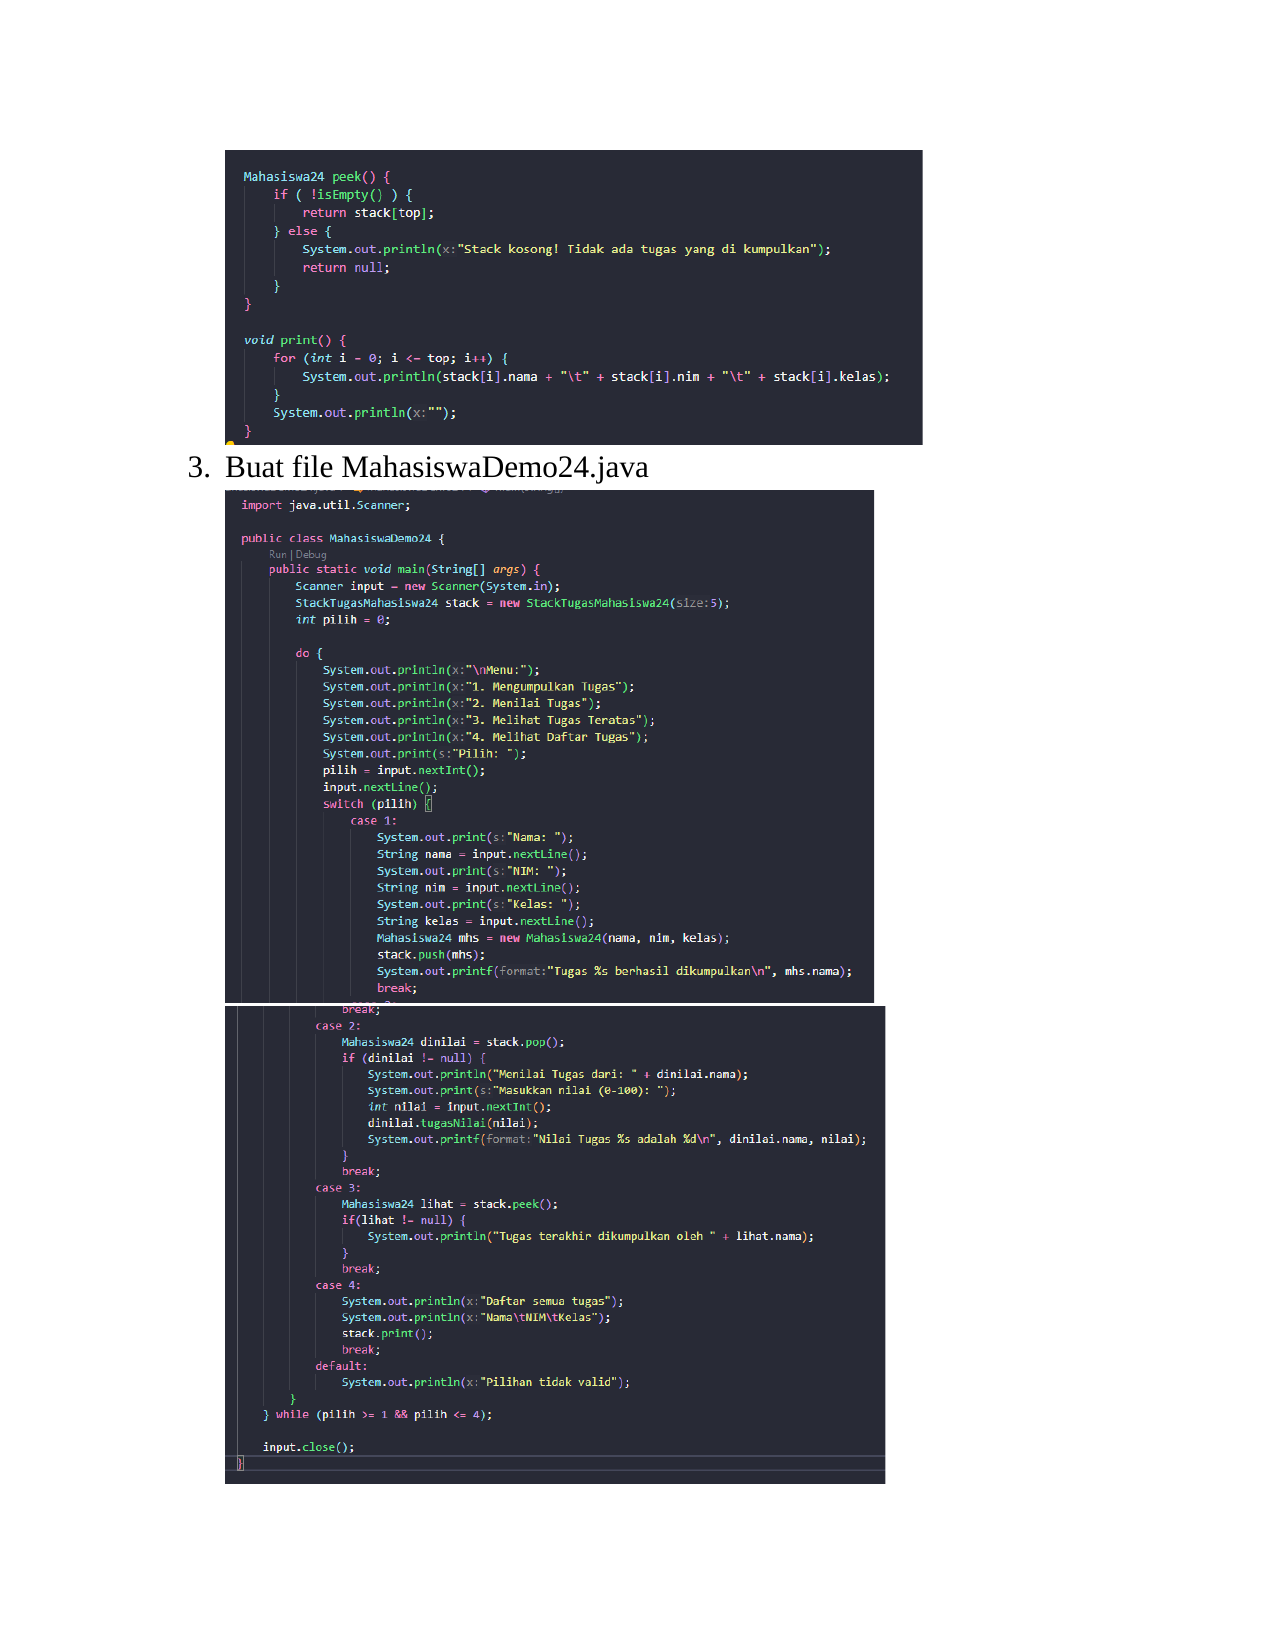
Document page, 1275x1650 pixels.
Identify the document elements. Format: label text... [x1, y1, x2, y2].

picture [225, 1006, 886, 1484]
picture [225, 150, 923, 445]
list Buat file MahasiswaDemo24.java [187, 449, 1125, 484]
picture [225, 490, 875, 1003]
